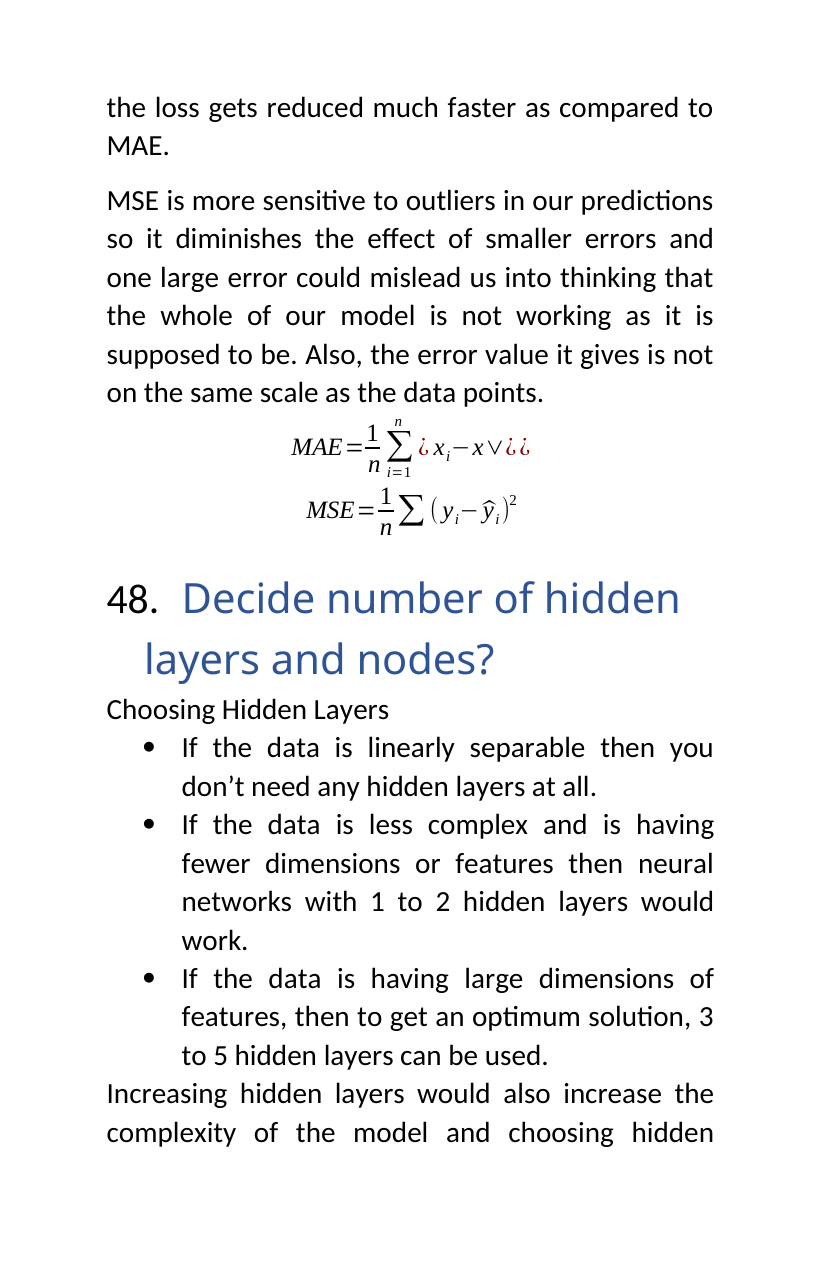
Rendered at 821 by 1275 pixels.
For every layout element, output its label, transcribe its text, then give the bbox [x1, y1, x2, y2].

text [106, 1075, 714, 1149]
subtitle Decide number of hidden layers and nodes? [106, 568, 714, 686]
text Choosing Hidden Layers [106, 691, 714, 727]
list If the data is less complex and is having fewer dimensions or features then neural networks with 1 to 2 hidden layers would work. [144, 806, 714, 957]
text MSE is more sensitive to outliers in our predictions so it diminishes the effect of smaller errors and one large error could mislead us into thinking that the whole of our model is not working as it is supposed to be. Also, the error value it gives is not on the same scale as the data points. [106, 182, 714, 410]
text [106, 89, 714, 163]
list If the data is having large dimensions of features, then to get an optimum solution, 3 to 5 hidden layers can be used. [144, 960, 714, 1072]
list If the data is linearly separable then you don’t need any hidden layers at all. [144, 729, 714, 803]
